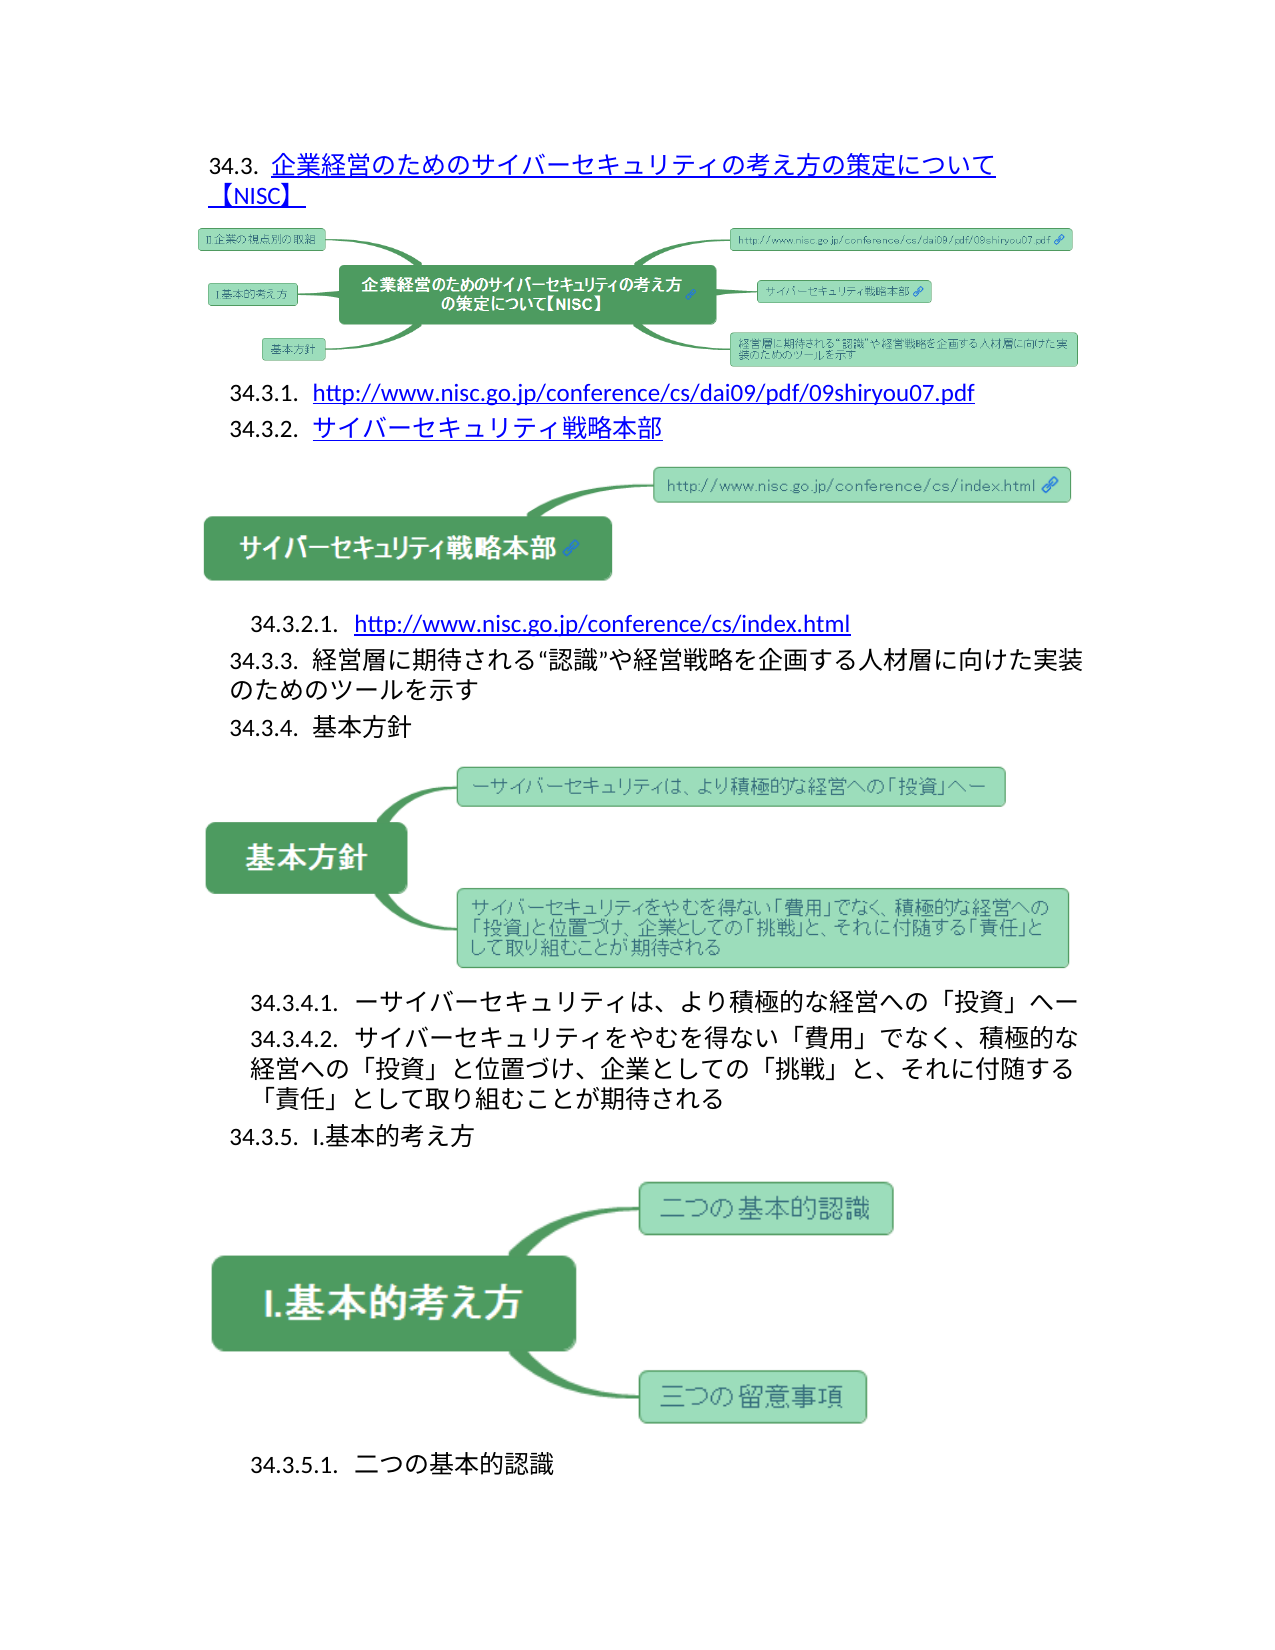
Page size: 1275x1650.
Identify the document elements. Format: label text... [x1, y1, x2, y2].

picture [187, 1157, 919, 1449]
subtitle http://www.nisc.go.jp/conference/cs/index.html [250, 609, 1087, 639]
subtitle http://www.nisc.go.jp/conference/cs/dai09/pdf/09shiryou07.pdf [229, 377, 1087, 407]
picture [187, 748, 1088, 987]
picture [187, 450, 1088, 609]
subtitle サイバーセキュリティ戦略本部 [229, 413, 1087, 444]
subtitle I.基本的考え方 [229, 1121, 1087, 1152]
picture [187, 217, 1088, 377]
subtitle 経営層に期待される“認識”や経営戦略を企画する人材層に向けた実装のためのツールを示す [229, 645, 1087, 706]
subtitle 基本方針 [229, 712, 1087, 743]
subtitle ーサイバーセキュリティは、より積極的な経営への「投資」へー [250, 987, 1087, 1017]
subtitle 企業経営のためのサイバーセキュリティの考え方の策定について【NISC】 [208, 150, 1087, 211]
subtitle サイバーセキュリティをやむを得ない「費用」でなく、積極的な経営への「投資」と位置づけ、企業としての「挑戦」と、それに付随する「責任」として取り組むことが期待される [250, 1023, 1087, 1115]
subtitle 二つの基本的認識 [250, 1449, 1087, 1479]
